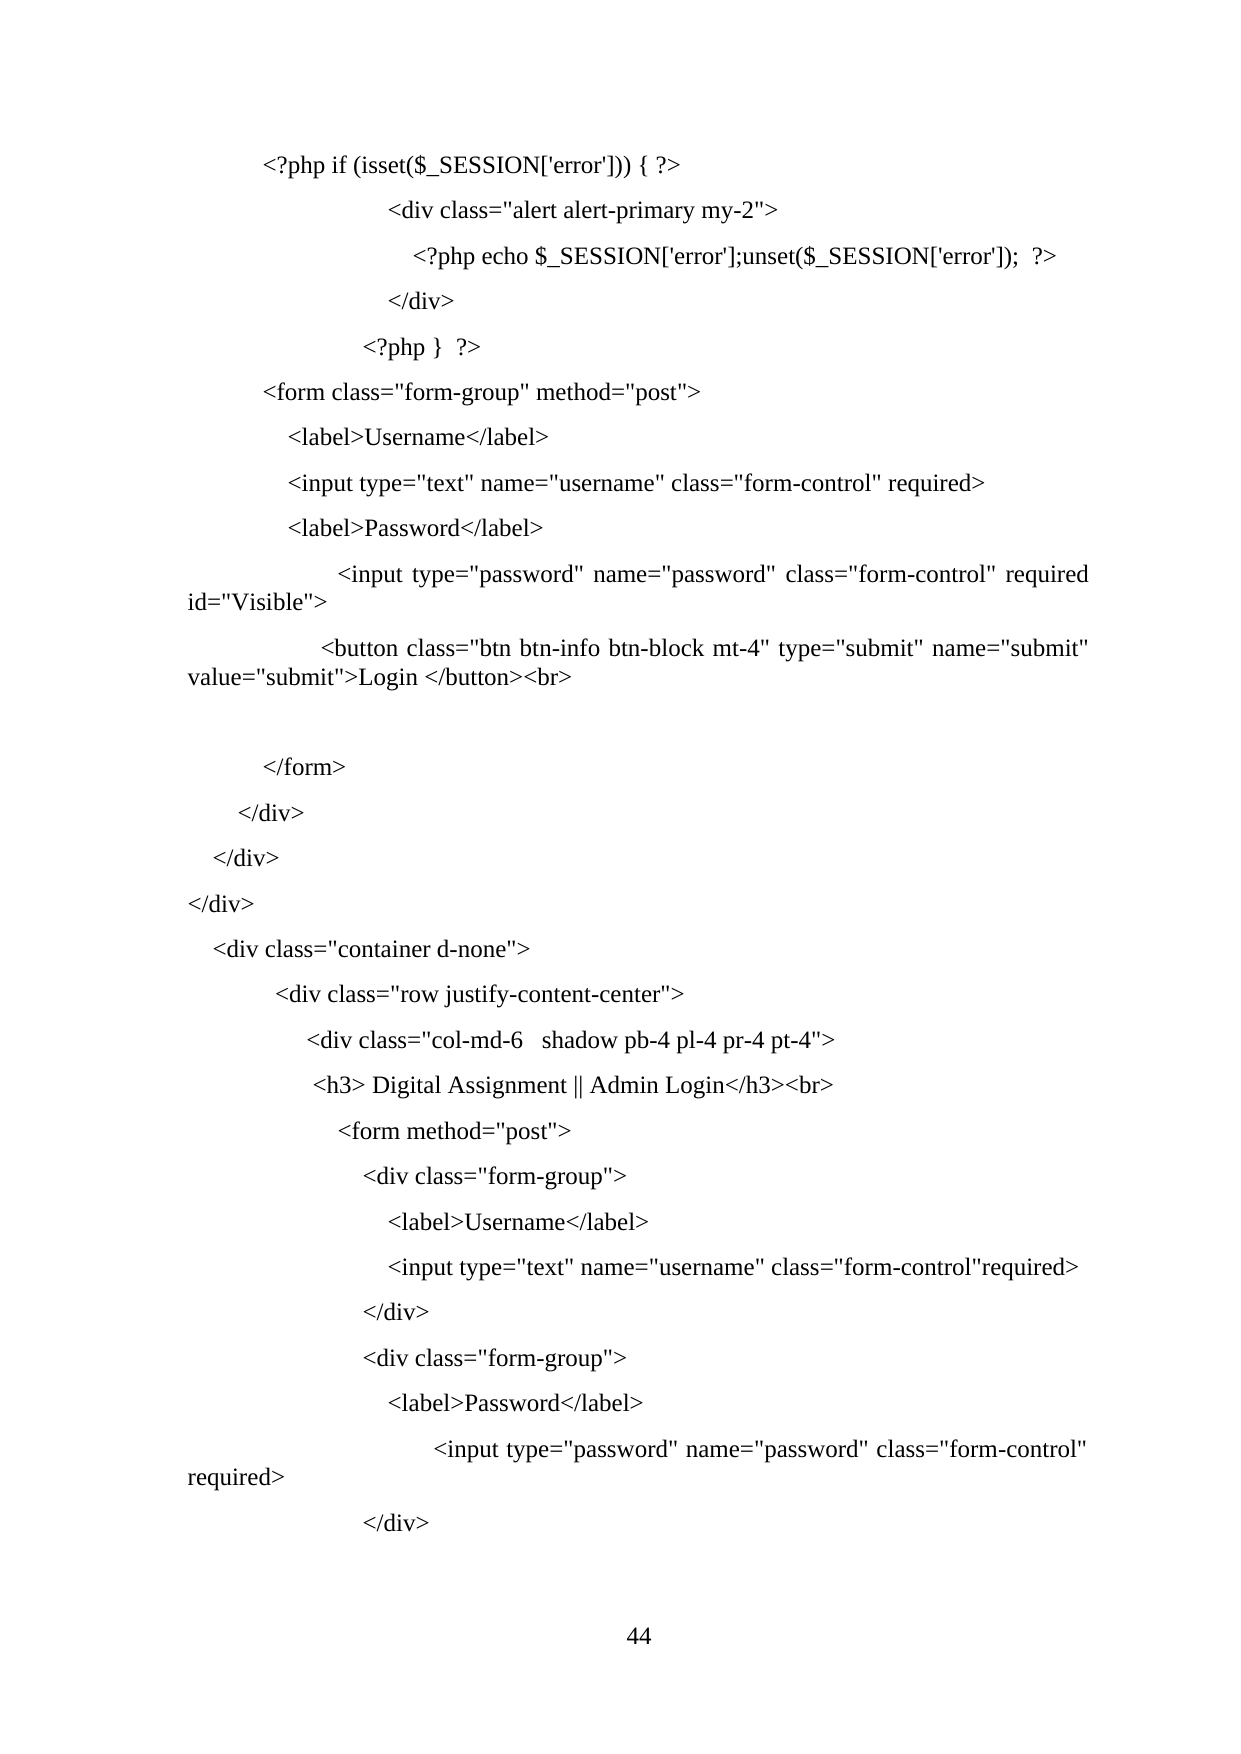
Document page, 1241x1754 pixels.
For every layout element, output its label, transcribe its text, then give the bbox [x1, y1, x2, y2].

text <?php echo $_SESSION['error'];unset($_SESSION['error']); ?> [187, 241, 1090, 269]
text <input type="text" name="username" class="form-control"required> [187, 1252, 1090, 1281]
text </div> [187, 1508, 1090, 1537]
text <?php } ?> [187, 332, 1090, 360]
text </div> [187, 1297, 1090, 1326]
text <div class="form-group"> [187, 1343, 1090, 1372]
text <label>Username</label> [187, 1207, 1090, 1235]
text <input type="password" name="password" class="form-control" required id="Visible"> [187, 559, 1090, 616]
text <div class="form-group"> [187, 1161, 1090, 1190]
text </div> [187, 798, 1090, 827]
text </div> [187, 889, 1090, 917]
text <?php if (isset($_SESSION['error'])) { ?> [187, 150, 1090, 179]
text <button class="btn btn-info btn-block mt-4" type="submit" name="submit" value="submit">Login </button><br> [187, 633, 1090, 690]
text <div class="col-md-6 shadow pb-4 pl-4 pr-4 pt-4"> [187, 1025, 1090, 1054]
text <label>Password</label> [187, 1388, 1090, 1417]
text <label>Password</label> [187, 513, 1090, 542]
text <input type="password" name="password" class="form-control" required> [187, 1434, 1090, 1491]
text </form> [187, 752, 1090, 781]
text <label>Username</label> [187, 422, 1090, 451]
text <div class="container d-none"> [187, 934, 1090, 963]
text <div class="alert alert-primary my-2"> [187, 195, 1090, 224]
text </div> [187, 286, 1090, 315]
text <form class="form-group" method="post"> [187, 377, 1090, 406]
text </div> [187, 843, 1090, 872]
text <div class="row justify-content-center"> [187, 979, 1090, 1008]
text <input type="text" name="username" class="form-control" required> [187, 468, 1090, 497]
text <h3> Digital Assignment || Admin Login</h3><br> [187, 1070, 1090, 1099]
text <form method="post"> [187, 1116, 1090, 1144]
